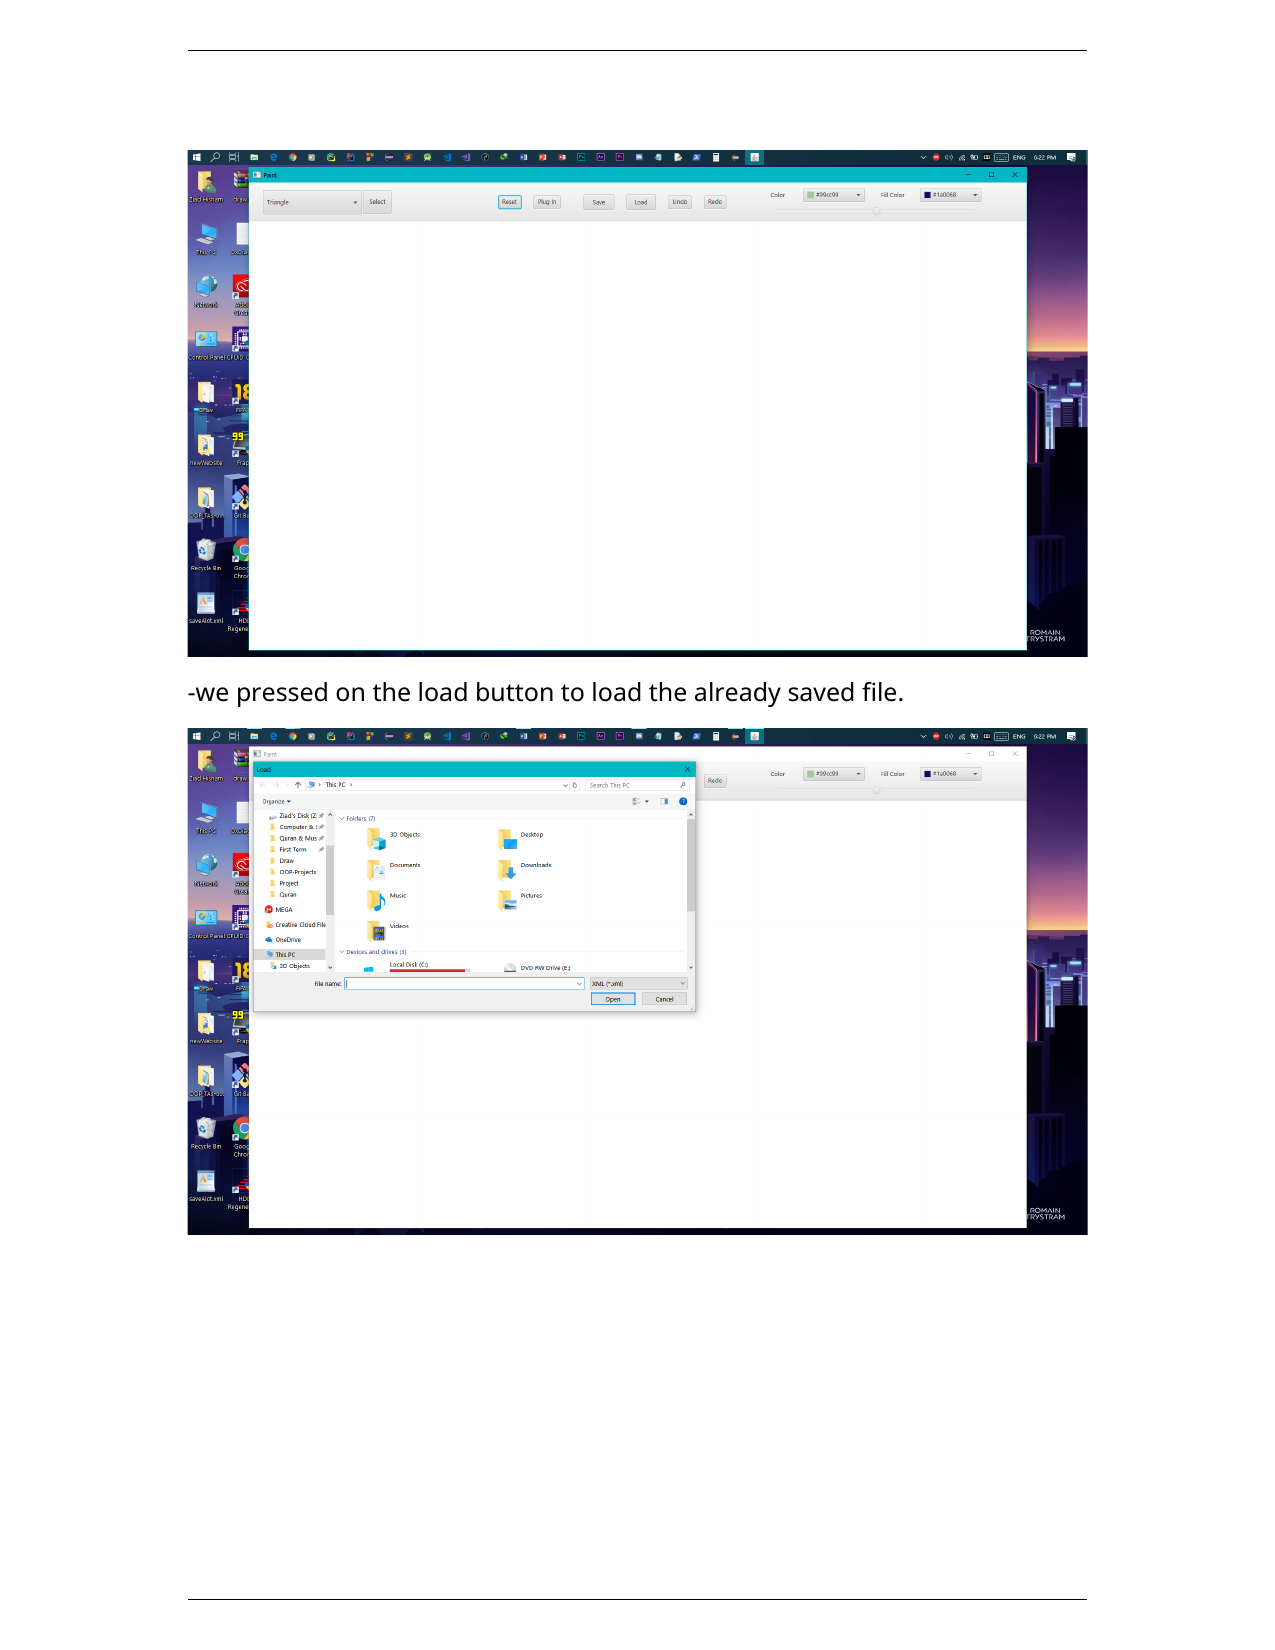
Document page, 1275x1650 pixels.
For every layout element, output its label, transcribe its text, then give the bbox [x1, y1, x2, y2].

text -we pressed on the load button to load the already saved file. [187, 675, 1087, 709]
picture [187, 150, 1088, 657]
picture [187, 728, 1088, 1235]
